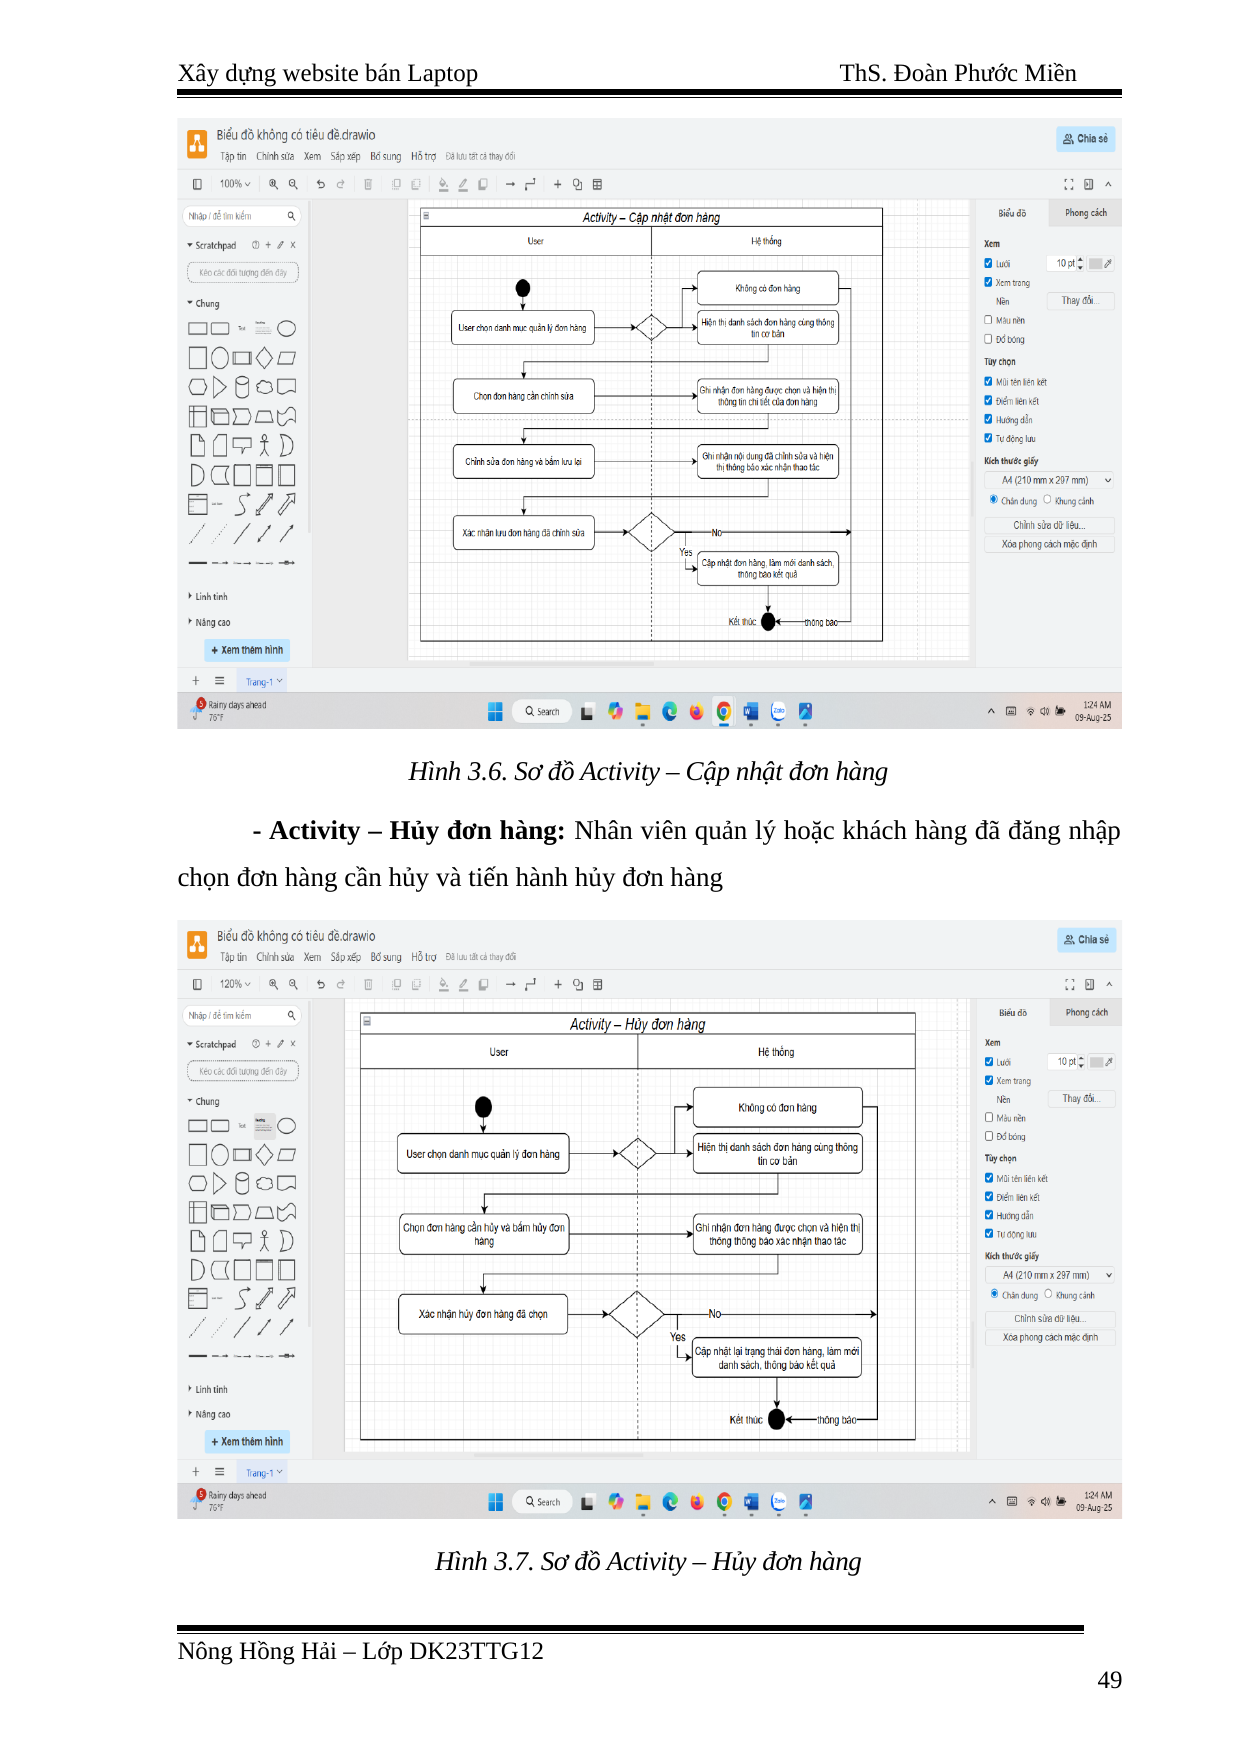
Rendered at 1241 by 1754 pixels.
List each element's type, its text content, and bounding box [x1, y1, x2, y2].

text Hình 3.7. Sơ đồ Activity – Hủy đơn hàng [177, 1546, 1122, 1577]
text Hình 3.6. Sơ đồ Activity – Cập nhật đơn hàng [177, 755, 1122, 786]
text - Activity – Hủy đơn hàng: Nhân viên quản lý hoặc khách hàng đã đăng nhập chọn đơn hàng cần hủy và tiến hành hủy đơn hàng [177, 814, 1122, 892]
picture [177, 920, 1123, 1519]
picture [177, 118, 1122, 729]
